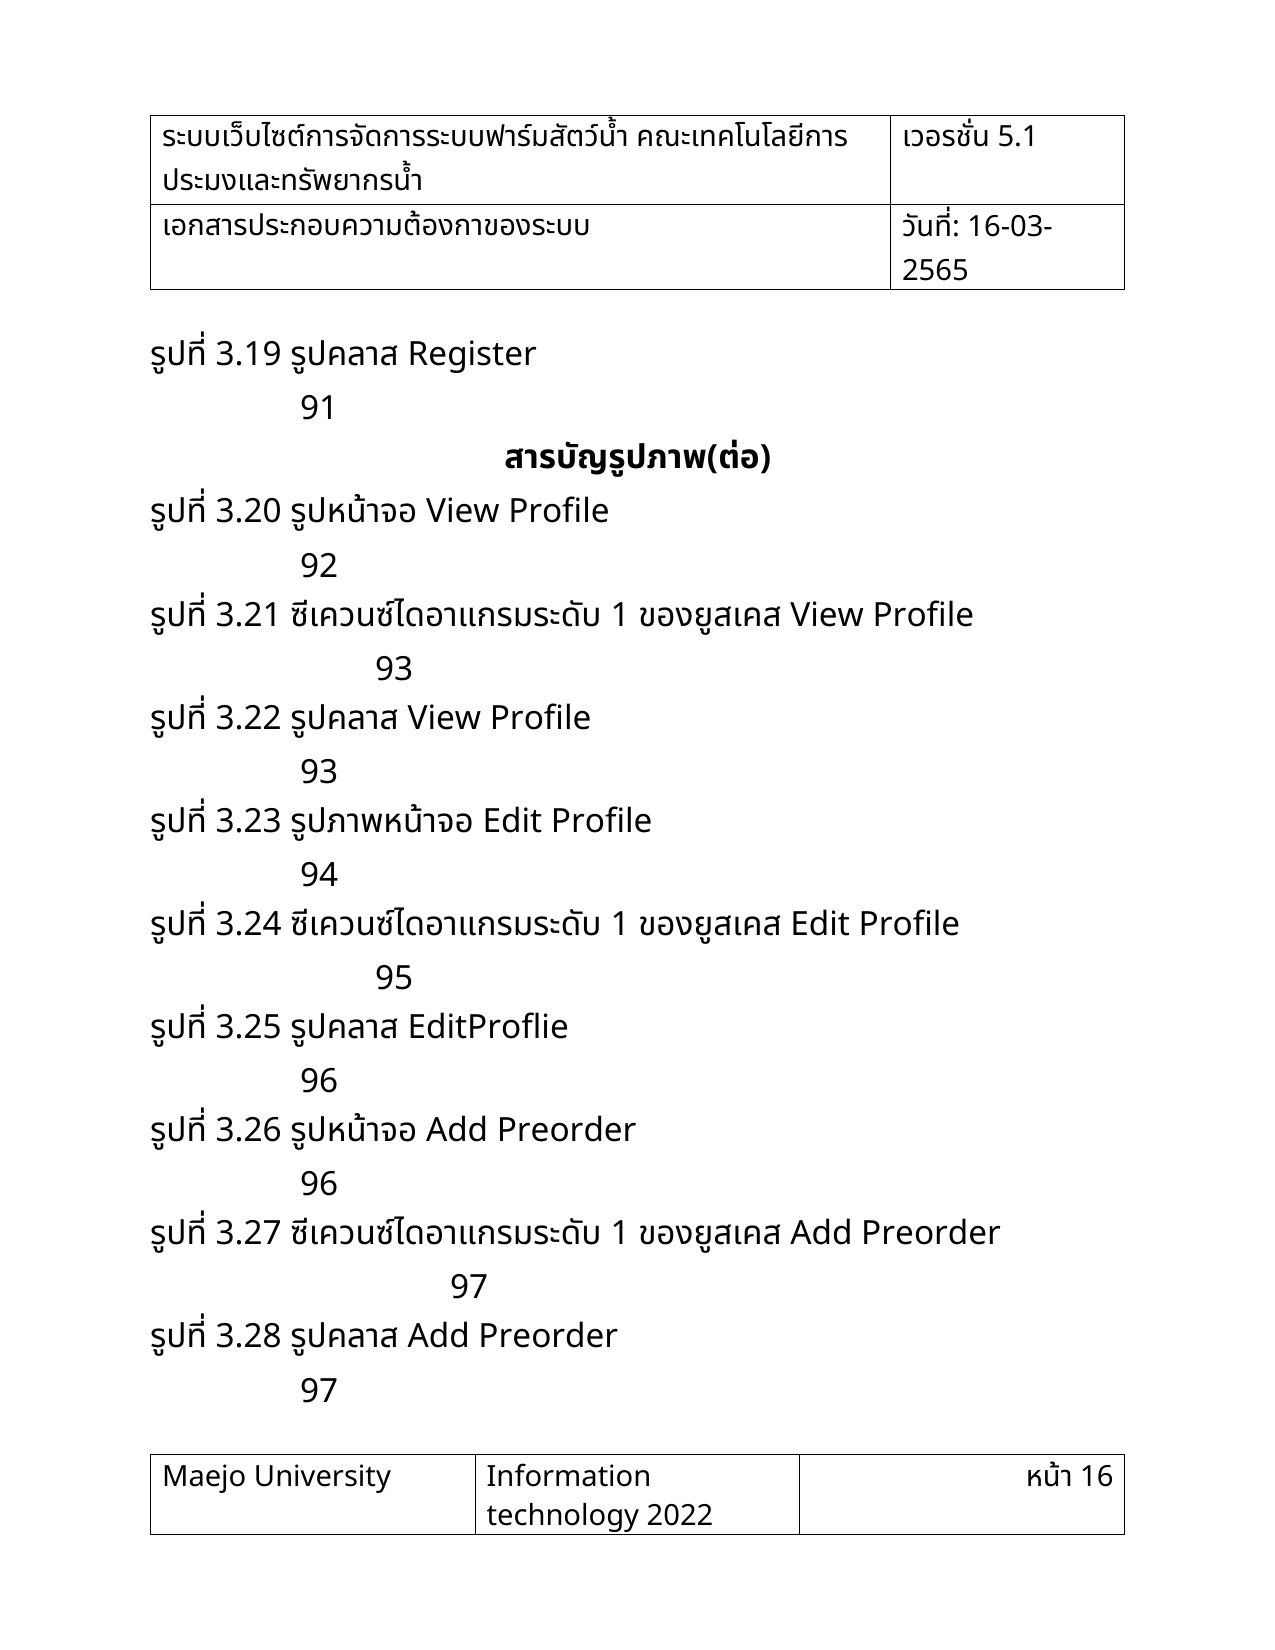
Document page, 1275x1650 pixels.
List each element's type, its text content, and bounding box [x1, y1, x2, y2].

text รูปที่ 3.27 ซีเควนซ์ไดอาแกรมระดับ 1 ของยูสเคส Add Preorder 97 [150, 1209, 1125, 1309]
text รูปที่ 3.23 รูปภาพหน้าจอ Edit Profile 94 [150, 797, 1125, 896]
text รูปที่ 3.26 รูปหน้าจอ Add Preorder 96 [150, 1106, 1125, 1206]
text รูปที่ 3.22 รูปคลาส View Profile 93 [150, 693, 1125, 793]
text รูปที่ 3.19 รูปคลาส Register 91 [150, 329, 1125, 429]
text รูปที่ 3.20 รูปหน้าจอ View Profile 92 [150, 487, 1125, 587]
text รูปที่ 3.28 รูปคลาส Add Preorder 97 [150, 1312, 1125, 1412]
text รูปที่ 3.21 ซีเควนซ์ไดอาแกรมระดับ 1 ของยูสเคส View Profile 93 [150, 590, 1125, 690]
text รูปที่ 3.25 รูปคลาส EditProflie 96 [150, 1003, 1125, 1102]
text รูปที่ 3.24 ซีเควนซ์ไดอาแกรมระดับ 1 ของยูสเคส Edit Profile 95 [150, 900, 1125, 999]
text สารบัญรูปภาพ(ต่อ) [150, 433, 1125, 483]
